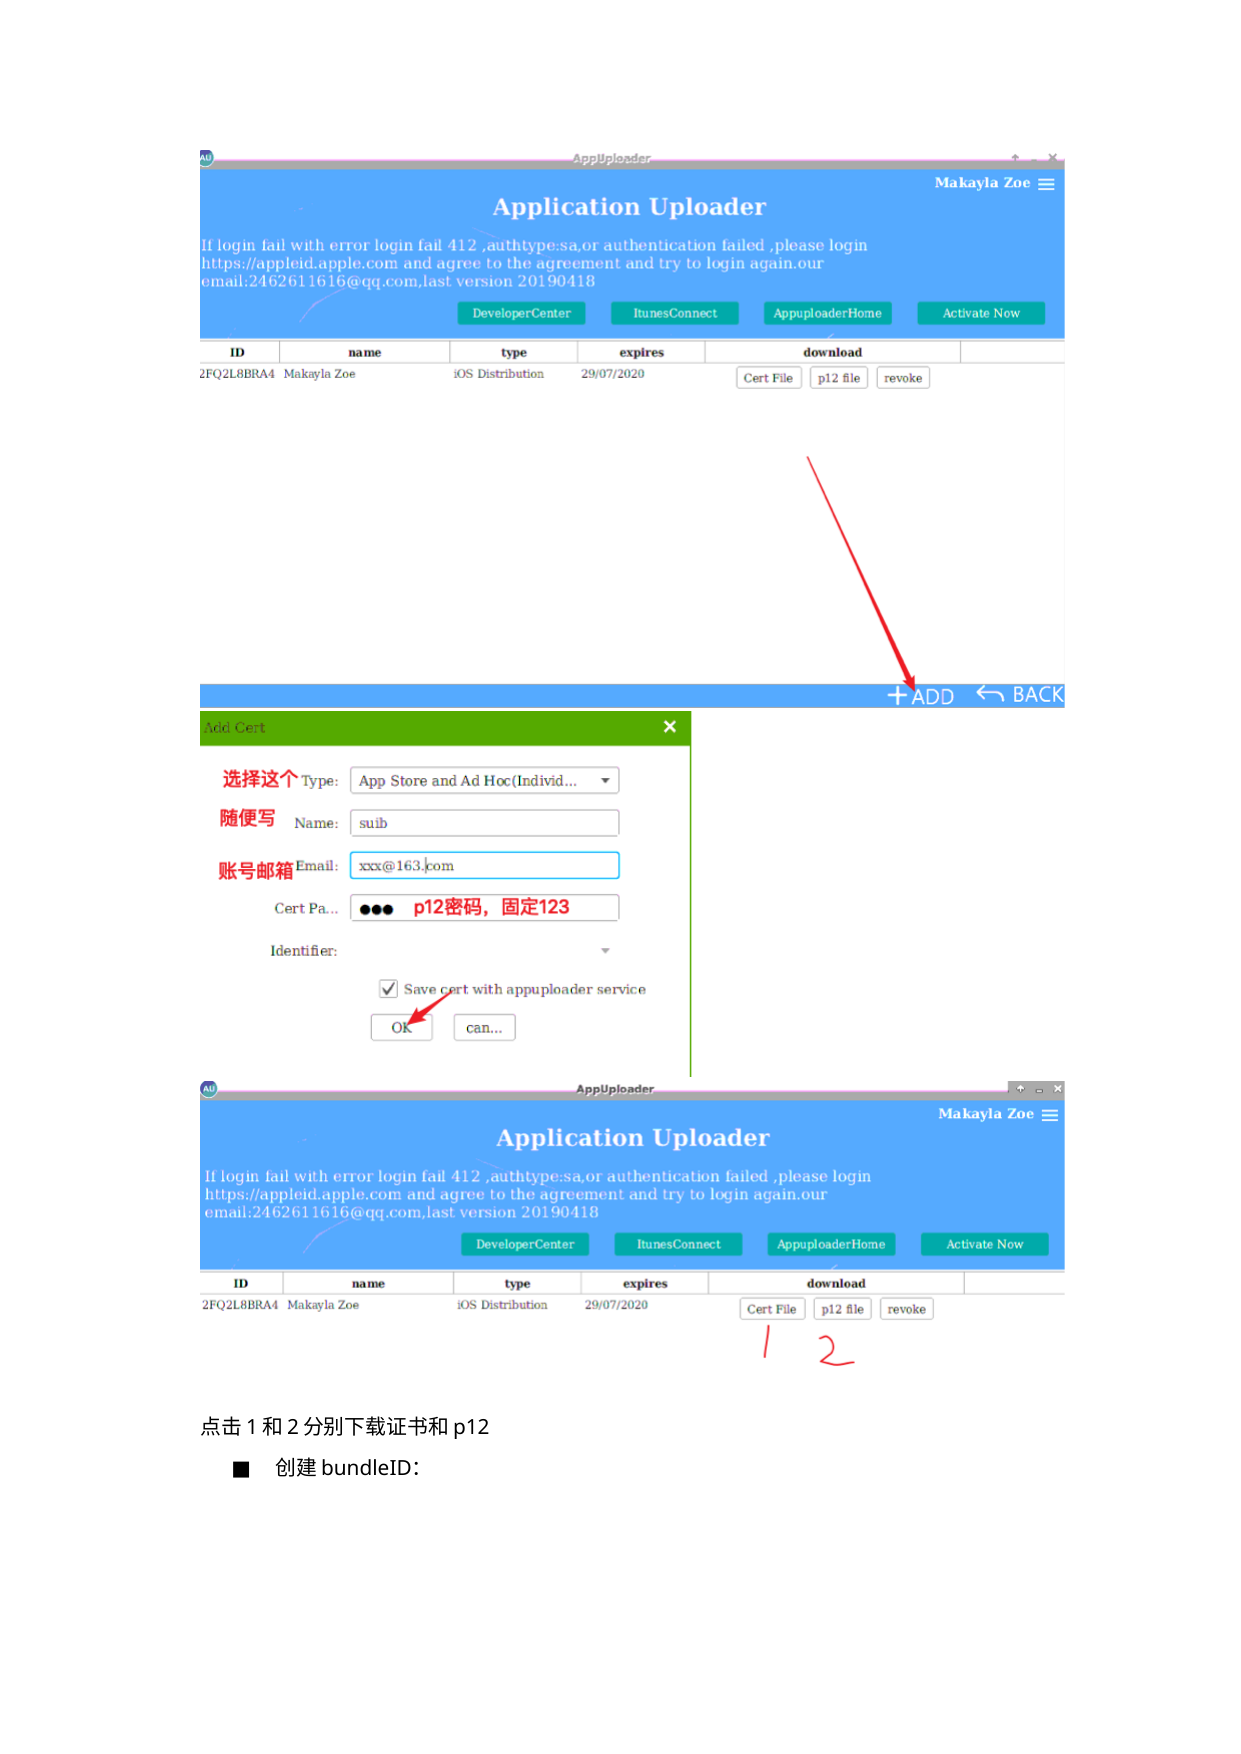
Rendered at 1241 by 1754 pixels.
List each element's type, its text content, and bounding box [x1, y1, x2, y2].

picture [200, 1081, 1065, 1406]
list 创建bundleID： [231, 1445, 1053, 1488]
text 点击1和2分别下载证书和p12 [200, 1410, 1053, 1440]
picture [200, 150, 1065, 708]
picture [200, 711, 692, 1077]
